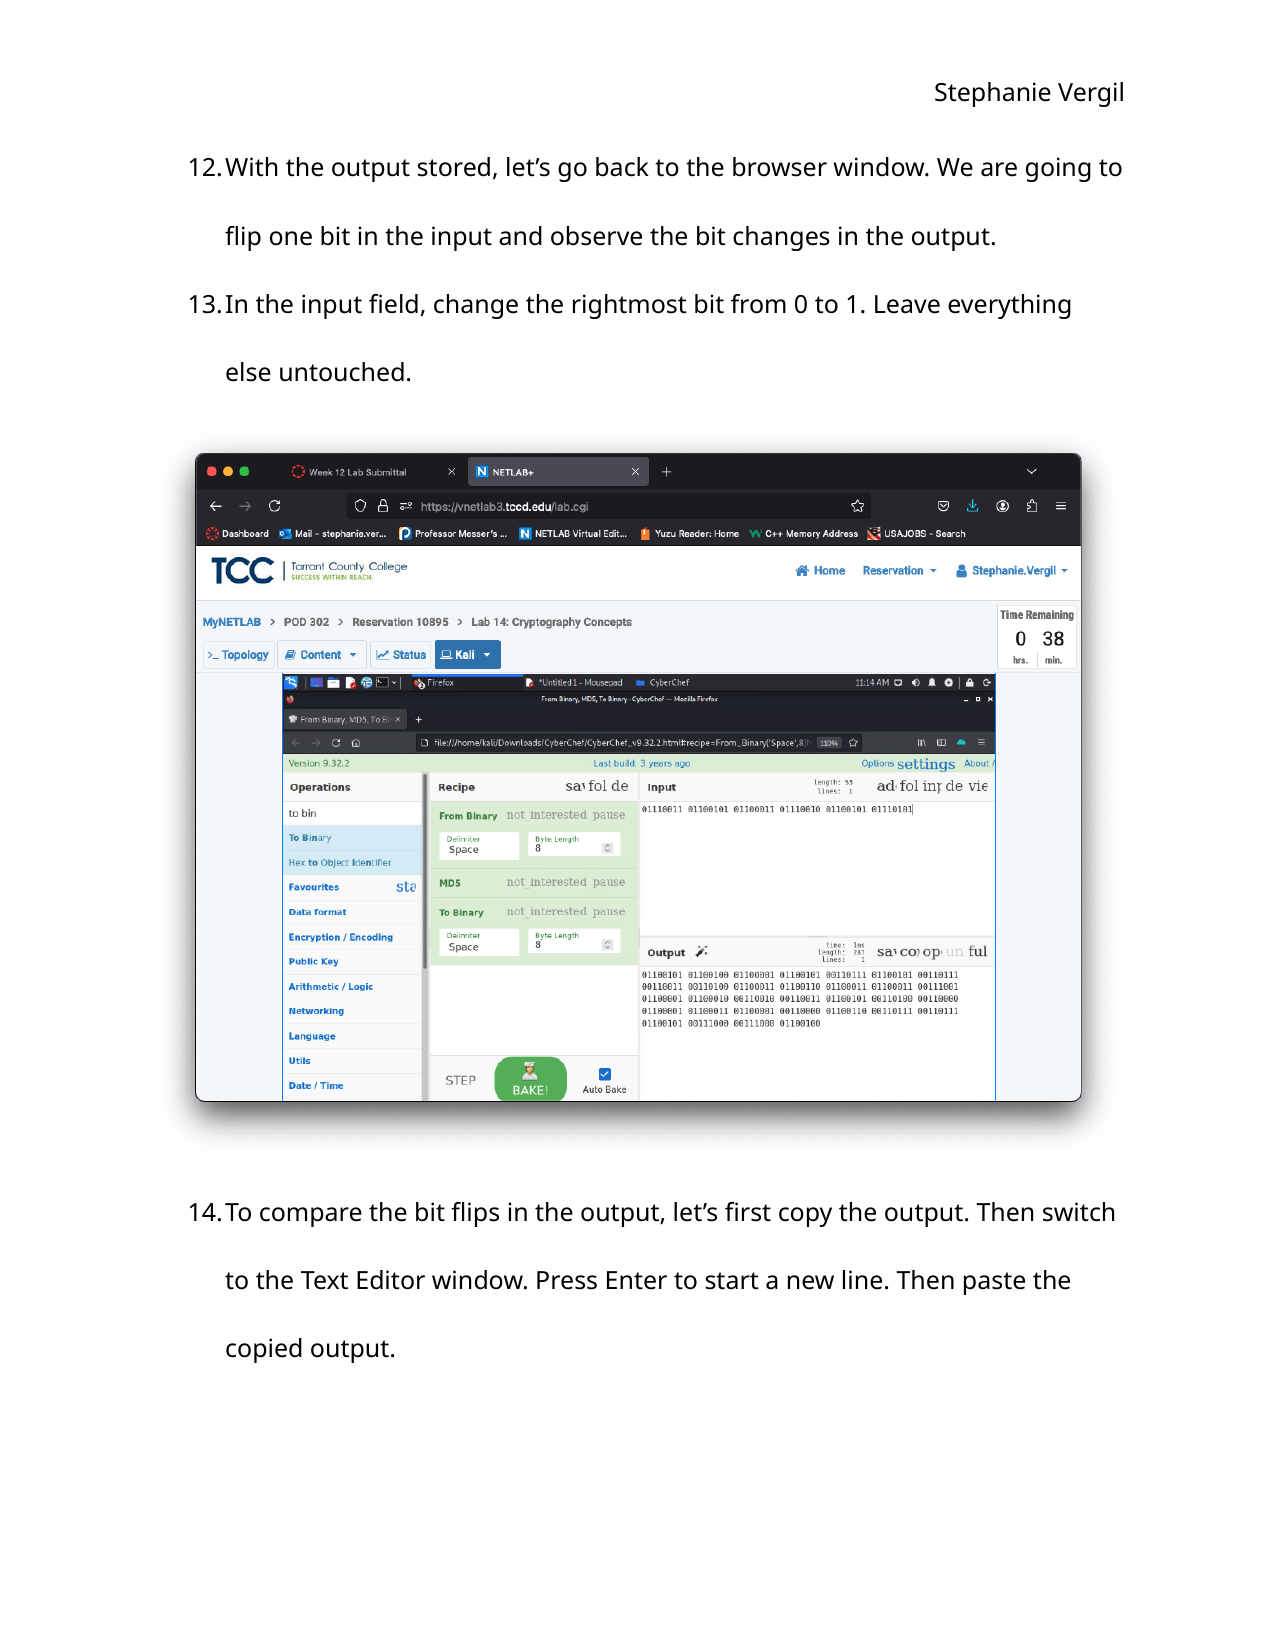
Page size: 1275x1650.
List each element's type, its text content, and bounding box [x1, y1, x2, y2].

list With the output stored, let’s go back to the browser window. We are going to flip one bit in the input and observe the bit changes in the output. [187, 150, 1125, 252]
picture [150, 422, 1125, 1161]
list In the input field, change the rightmost bit from 0 to 1. Leave everything else untouched. [187, 286, 1125, 388]
list To compare the bit flips in the output, let’s first copy the output. Then switch to the Text Editor window. Press Enter to start a new line. Then paste the copied output. [187, 1194, 1125, 1364]
